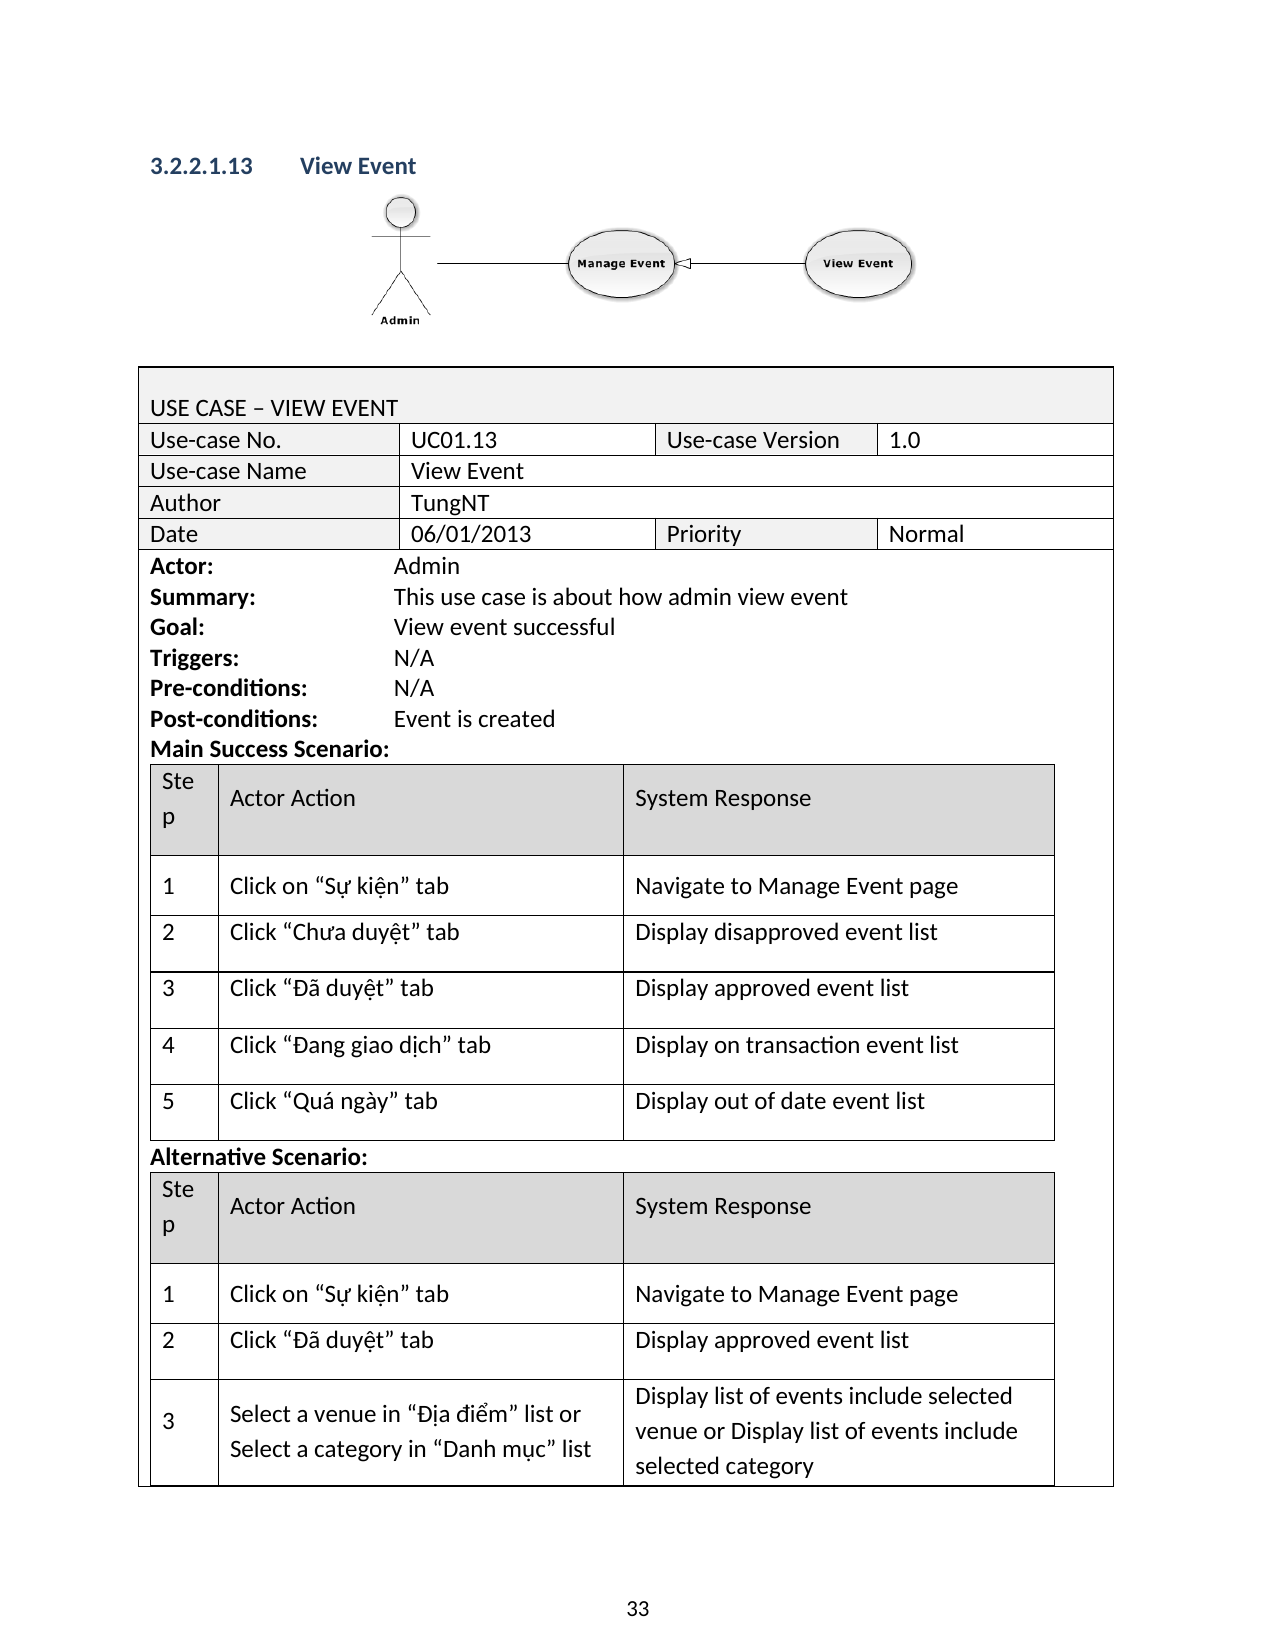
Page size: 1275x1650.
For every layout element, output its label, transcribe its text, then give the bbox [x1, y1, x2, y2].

table_cell 06/01/2013 [400, 519, 655, 549]
table_cell TungNT [400, 487, 1113, 518]
table_header USE CASE – VIEW EVENT [139, 368, 1113, 423]
table_cell View Event [400, 456, 1113, 486]
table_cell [139, 550, 1113, 1486]
table_cell 1.0 [878, 424, 1113, 454]
table_cell Date [139, 519, 399, 549]
table_cell Use-case Name [139, 456, 399, 486]
table_cell Use-case Version [656, 424, 877, 454]
subtitle 3.2.2.1.13 View Event [150, 150, 1125, 181]
picture [351, 185, 924, 342]
table_cell Priority [656, 519, 877, 549]
table_cell UC01.13 [400, 424, 655, 454]
table_cell Normal [878, 519, 1113, 549]
table_cell Author [139, 487, 399, 518]
table_cell Use-case No. [139, 424, 399, 454]
